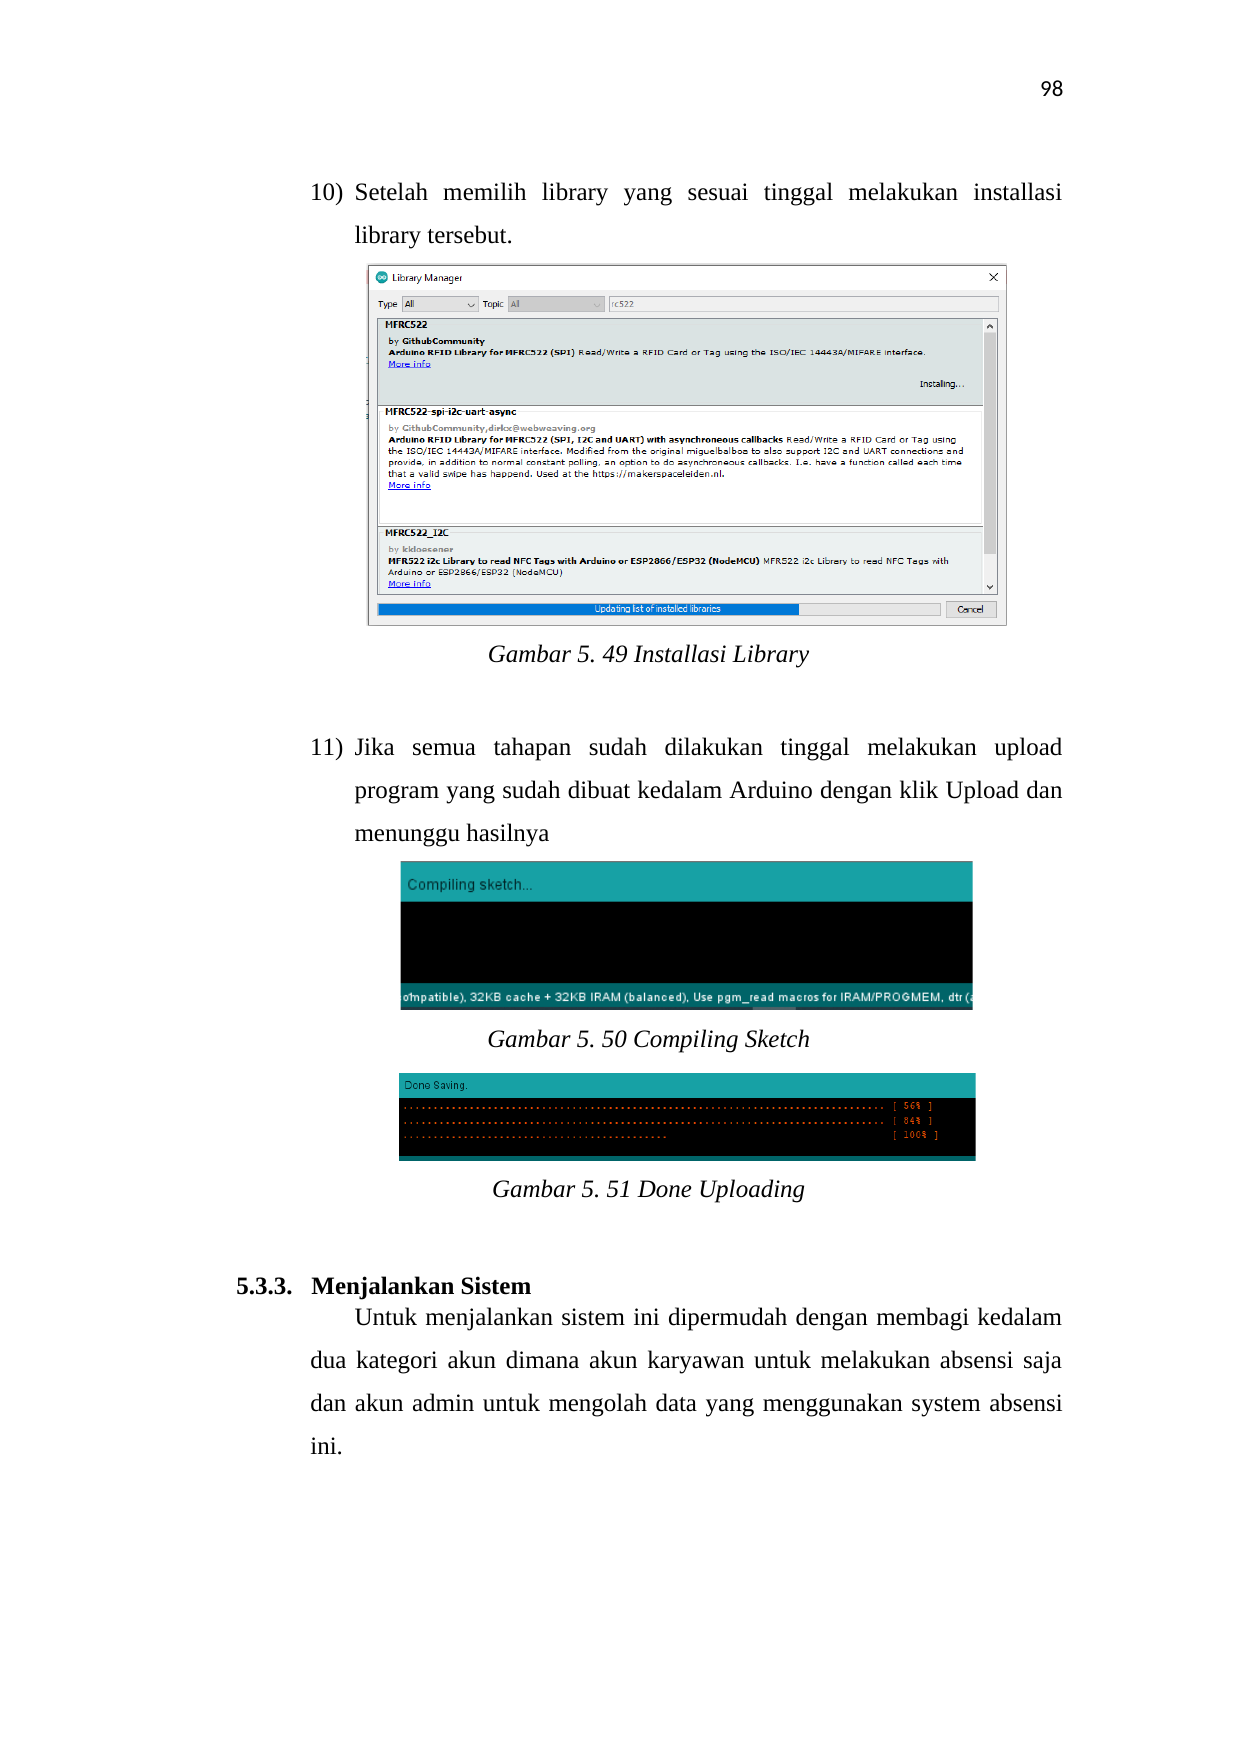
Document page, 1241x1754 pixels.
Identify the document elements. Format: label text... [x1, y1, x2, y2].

text Gambar 5. 50 Compiling Sketch [236, 1024, 1063, 1052]
list Setelah memilih library yang sesuai tinggal melakukan installasi library tersebut. [310, 177, 1063, 249]
list Jika semua tahapan sudah dilakukan tinggal melakukan upload program yang sudah dibuat kedalam Arduino dengan klik Upload dan menunggu hasilnya [310, 732, 1063, 847]
text Gambar 5. 49 Installasi Library [236, 639, 1063, 668]
list Untuk menjalankan sistem ini dipermudah dengan membagi kedalam dua kategori akun dimana akun karyawan untuk melakukan absensi saja dan akun admin untuk mengolah data yang menggunakan system absensi ini. [310, 1302, 1063, 1460]
picture [366, 263, 1007, 626]
subtitle Menjalankan Sistem [236, 1271, 1063, 1299]
text Gambar 5. 51 Done Uploading [236, 1174, 1063, 1203]
picture [399, 1073, 976, 1161]
picture [400, 861, 973, 1010]
